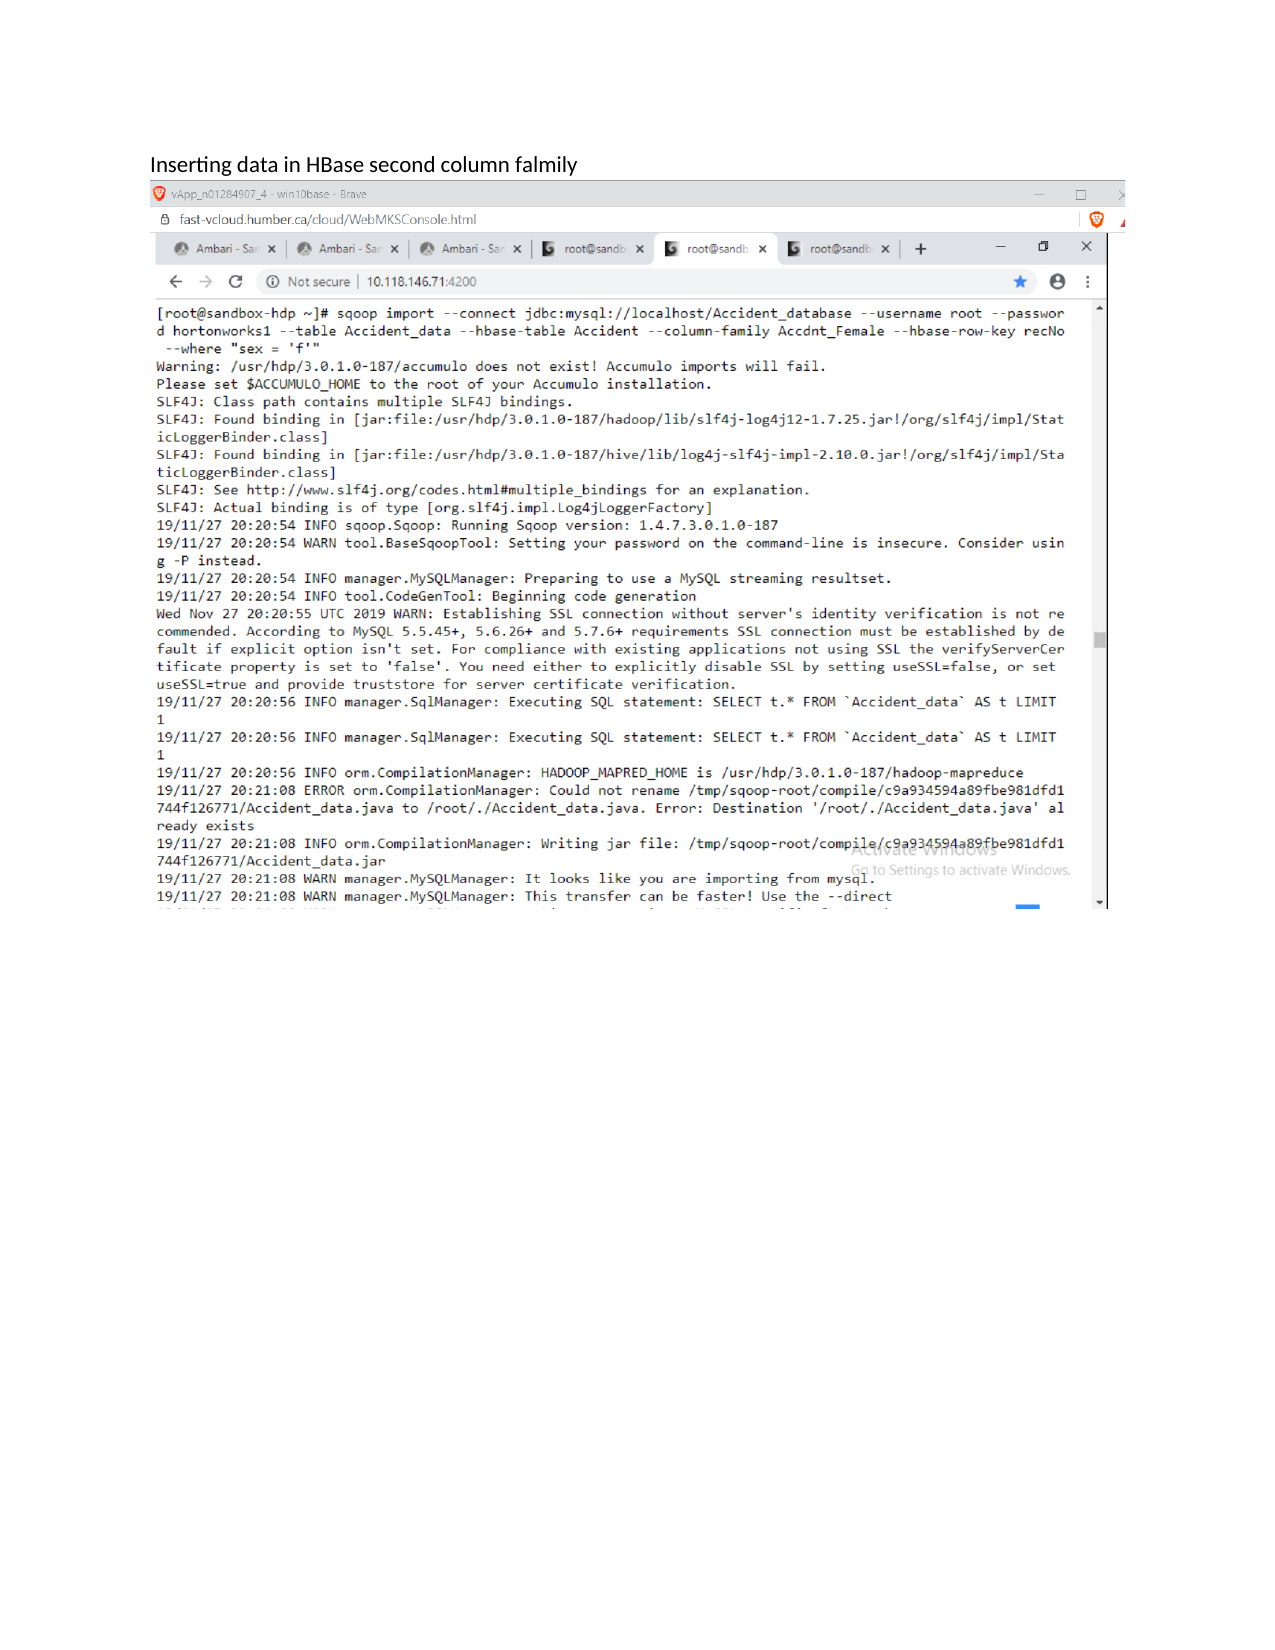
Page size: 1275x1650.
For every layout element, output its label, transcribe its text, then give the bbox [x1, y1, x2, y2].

text Inserting data in HBase second column falmily [150, 150, 1125, 180]
picture [150, 180, 1125, 909]
